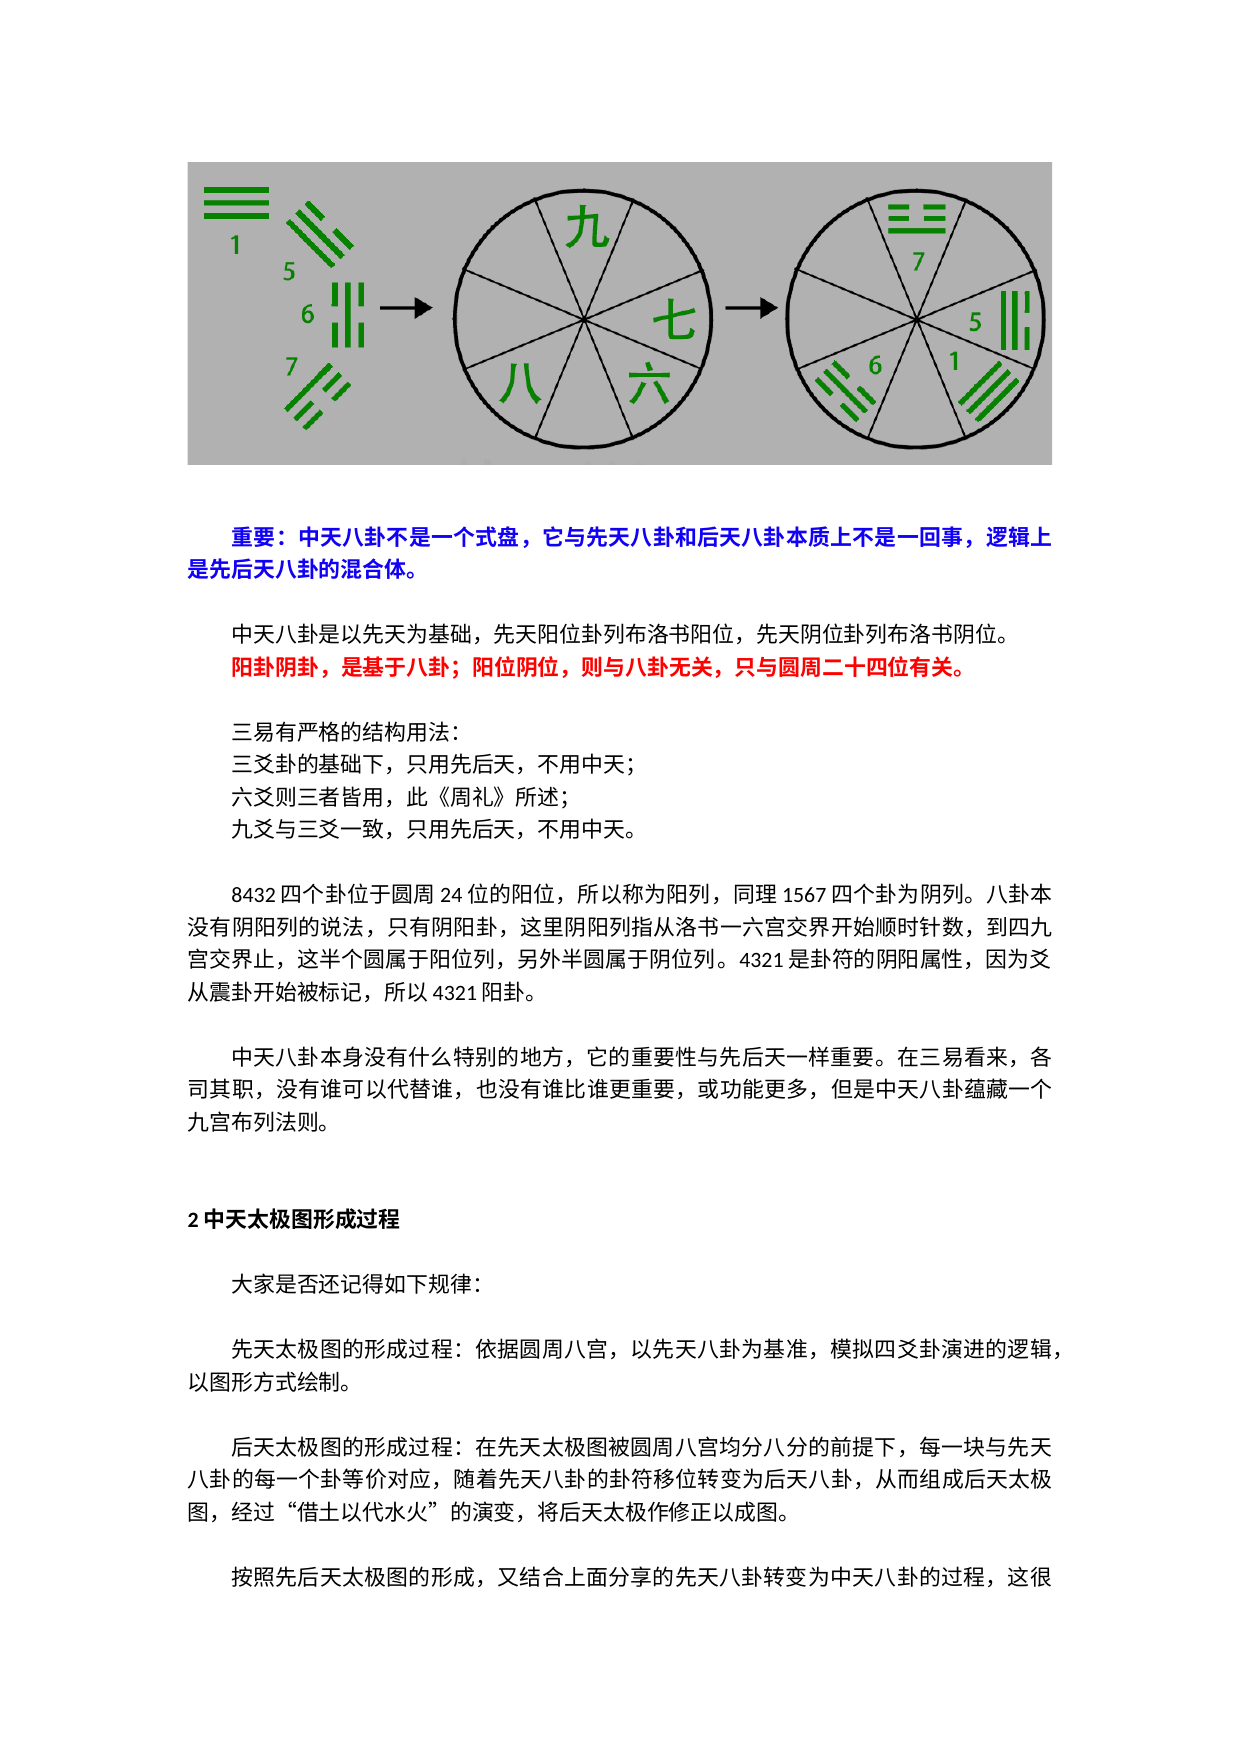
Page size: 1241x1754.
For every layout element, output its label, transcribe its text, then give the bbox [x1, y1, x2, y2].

text 三易有严格的结构用法： [187, 714, 1053, 747]
text 三爻卦的基础下，只用先后天，不用中天； [187, 747, 1053, 779]
text 重要：中天八卦不是一个式盘，它与先天八卦和后天八卦本质上不是一回事，逻辑上是先后天八卦的混合体。 [187, 519, 1053, 584]
text 中天八卦是以先天为基础，先天阳位卦列布洛书阳位，先天阴位卦列布洛书阴位。 [187, 617, 1053, 649]
text 2 中天太极图形成过程 [187, 1202, 1053, 1234]
text 阳卦阴卦，是基于八卦；阳位阴位，则与八卦无关，只与圆周二十四位有关。 [187, 649, 1053, 682]
text 中天八卦本身没有什么特别的地方，它的重要性与先后天一样重要。在三易看来，各司其职，没有谁可以代替谁，也没有谁比谁更重要，或功能更多，但是中天八卦蕴藏一个九宫布列法则。 [187, 1039, 1053, 1137]
text 8432四个卦位于圆周24位的阳位，所以称为阳列，同理1567四个卦为阴列。八卦本没有阴阳列的说法，只有阴阳卦，这里阴阳列指从洛书一六宫交界开始顺时针数，到四九宫交界止，这半个圆属于阳位列，另外半圆属于阴位列。4321是卦符的阴阳属性，因为爻从震卦开始被标记，所以4321阳卦。 [187, 877, 1053, 1007]
text 九爻与三爻一致，只用先后天，不用中天。 [187, 812, 1053, 844]
text 先天太极图的形成过程：依据圆周八宫，以先天八卦为基准，模拟四爻卦演进的逻辑，以图形方式绘制。 [187, 1332, 1053, 1397]
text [187, 1559, 1053, 1592]
text 六爻则三者皆用，此《周礼》所述； [187, 779, 1053, 812]
text 大家是否还记得如下规律： [187, 1267, 1053, 1299]
picture [187, 162, 1053, 465]
text 后天太极图的形成过程：在先天太极图被圆周八宫均分八分的前提下，每一块与先天八卦的每一个卦等价对应，随着先天八卦的卦符移位转变为后天八卦，从而组成后天太极图，经过“借土以代水火”的演变，将后天太极作修正以成图。 [187, 1429, 1053, 1527]
